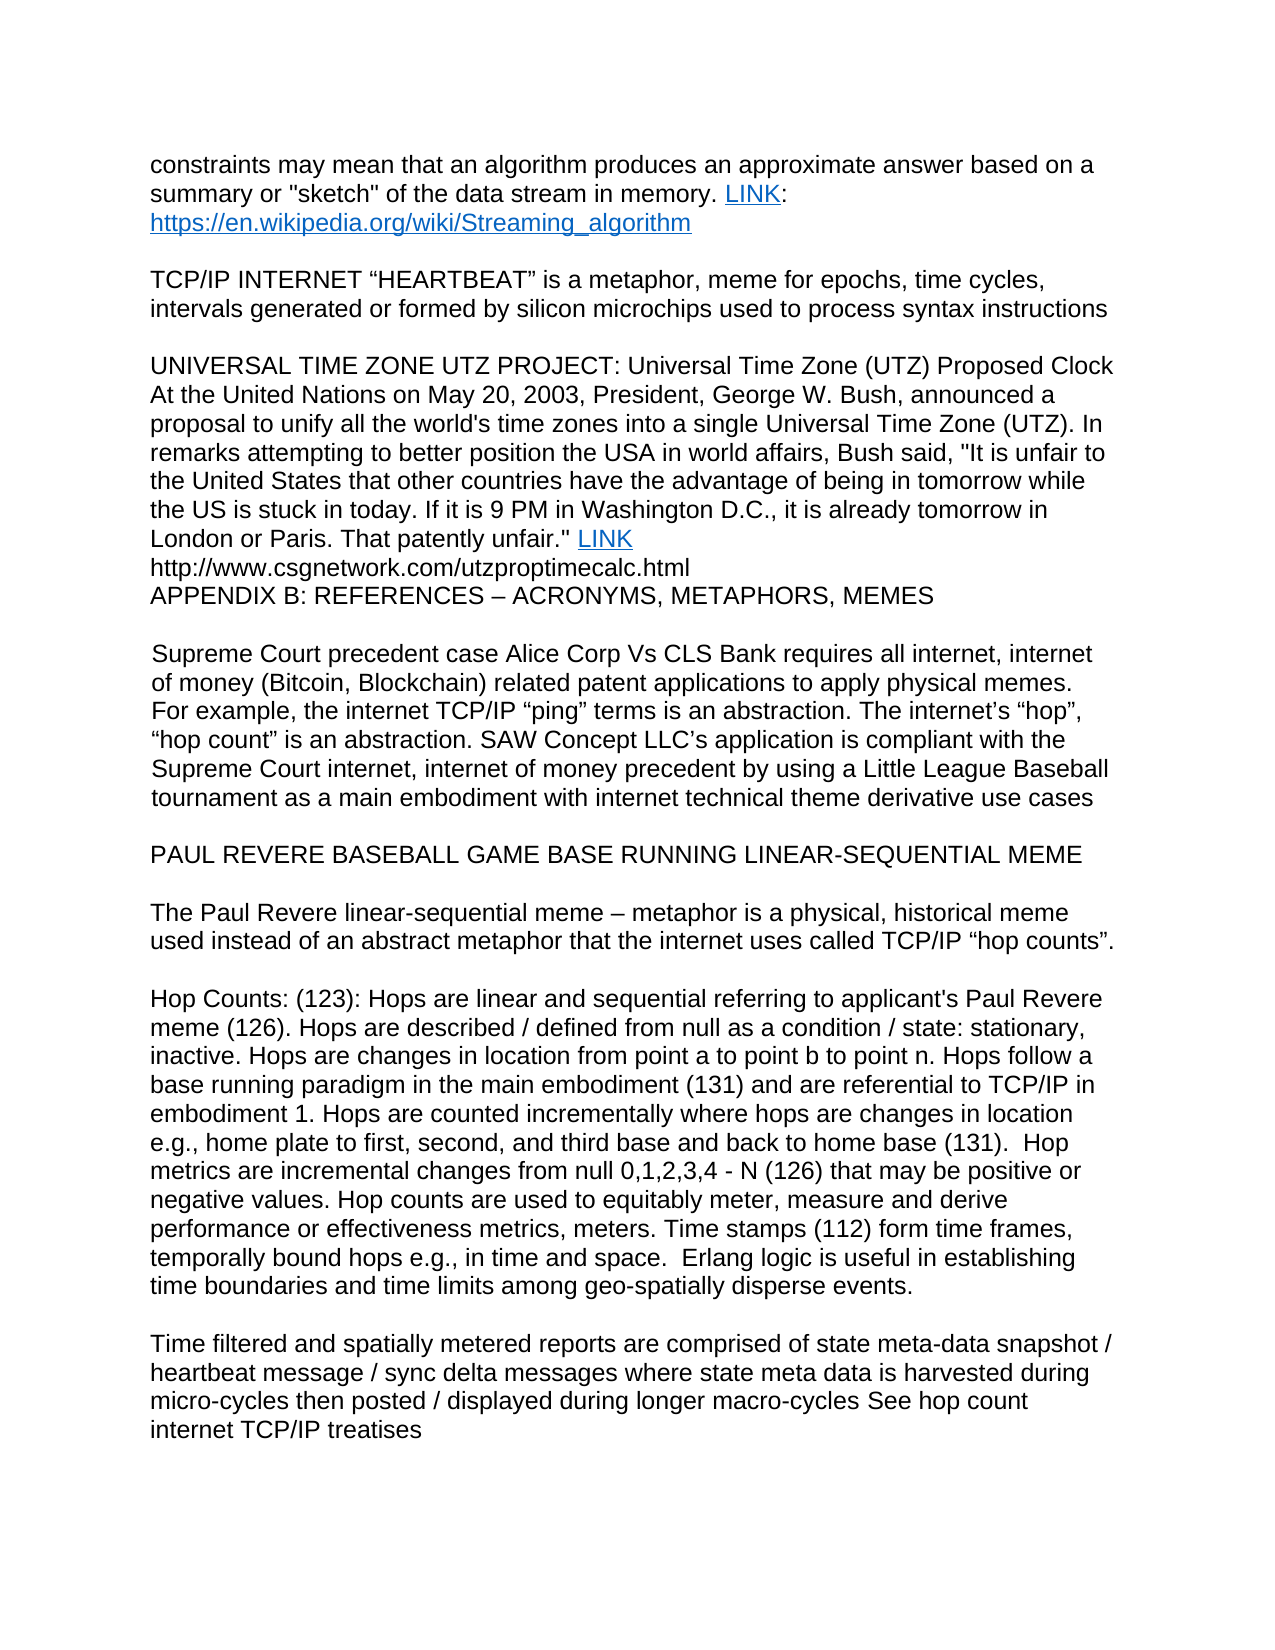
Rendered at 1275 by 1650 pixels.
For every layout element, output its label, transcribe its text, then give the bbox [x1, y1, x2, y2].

text TCP/IP INTERNET “HEARTBEAT” is a metaphor, meme for epochs, time cycles, intervals generated or formed by silicon microchips used to process syntax instructions [150, 265, 1125, 322]
text Hop Counts: (123): Hops are linear and sequential referring to applicant's Paul Revere [150, 984, 1116, 1012]
text The Paul Revere linear-sequential meme – metaphor is a physical, historical meme used instead of an abstract metaphor that the internet uses called TCP/IP “hop counts”. [150, 897, 1116, 955]
text UNIVERSAL TIME ZONE UTZ PROJECT: Universal Time Zone (UTZ) Proposed Clock At the United Nations on May 20, 2003, President, George W. Bush, announced a proposal to unify all the world's time zones into a single Universal Time Zone (UTZ). In remarks attempting to better position the USA in world affairs, Bush said, "It is unfair to the United States that other countries have the advantage of being in tomorrow while the US is stuck in today. If it is 9 PM in Washington D.C., it is already tomorrow in London or Paris. That patently unfair." LINK http://www.csgnetwork.com/utzproptimecalc.html [150, 351, 1125, 581]
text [150, 150, 1125, 236]
text Time filtered and spatially metered reports are comprised of state meta-data snapshot / heartbeat message / sync delta messages where state meta data is harvested during micro-cycles then posted / displayed during longer macro-cycles See hop count internet TCP/IP treatises [150, 1329, 1116, 1444]
text PAUL REVERE BASEBALL GAME BASE RUNNING LINEAR-SEQUENTIAL MEME [150, 840, 1116, 869]
text APPENDIX B: REFERENCES – ACRONYMS, METAPHORS, MEMES [150, 581, 1114, 610]
text Supreme Court precedent case Alice Corp Vs CLS Bank requires all internet, internet of money (Bitcoin, Blockchain) related patent applications to apply physical memes. For example, the internet TCP/IP “ping” terms is an abstraction. The internet’s “hop”, “hop count” is an abstraction. SAW Concept LLC’s application is compliant with the Supreme Court internet, internet of money precedent by using a Little League Baseball tournament as a main embodiment with internet technical theme derivative use cases [151, 639, 1114, 811]
text meme (126). Hops are described / defined from null as a condition / state: stationary, inactive. Hops are changes in location from point a to point b to point n. Hops follow a base running paradigm in the main embodiment (131) and are referential to TCP/IP in embodiment 1. Hops are counted incrementally where hops are changes in location e.g., home plate to first, second, and third base and back to home base (131). Hop metrics are incremental changes from null 0,1,2,3,4 - N (126) that may be positive or negative values. Hop counts are used to equitably meter, measure and derive performance or effectiveness metrics, meters. Time stamps (112) form time frames, temporally bound hops e.g., in time and space. Erlang logic is useful in establishing time boundaries and time limits among geo-spatially disperse events. [150, 1012, 1116, 1300]
